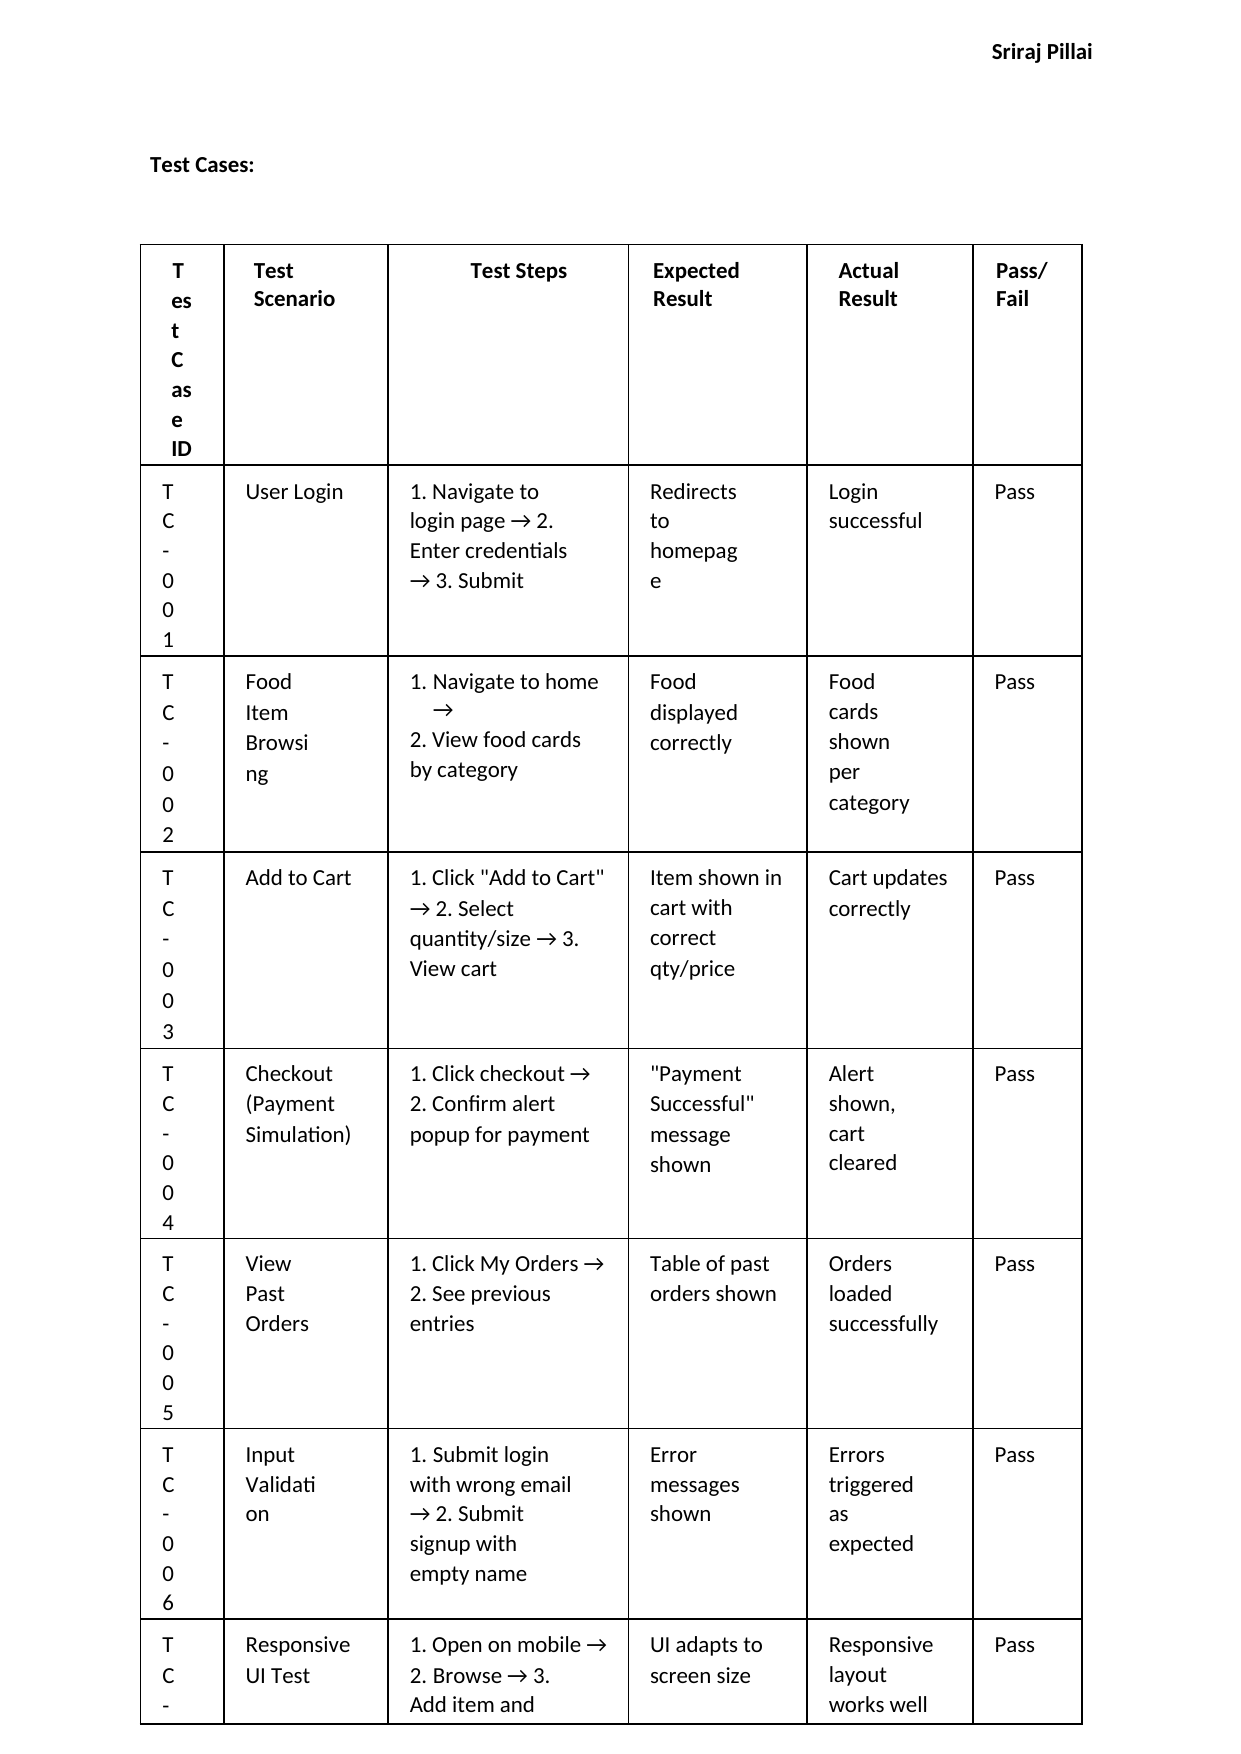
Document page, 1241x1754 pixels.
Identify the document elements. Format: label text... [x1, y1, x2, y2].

table_cell Responsive UI Test [225, 1620, 387, 1723]
table_cell Orders loaded successfully [808, 1239, 972, 1427]
table_cell Checkout (Payment Simulation) [225, 1049, 387, 1237]
table_cell Pass [974, 466, 1081, 655]
table_cell Food cards shown per category [808, 657, 972, 851]
text Test Cases: [150, 150, 1093, 178]
table_cell Pass [974, 657, 1081, 851]
table_cell Add to Cart [225, 853, 387, 1047]
table_cell Redirects to homepage [629, 466, 806, 655]
table_cell Pass [974, 1620, 1081, 1723]
table_cell Pass [974, 1049, 1081, 1237]
table_header Test Scenario [225, 245, 387, 464]
table_cell Navigate to home → View food cards by category [389, 657, 628, 851]
table_cell "Payment Successful" message shown [629, 1049, 806, 1237]
table_cell TC- 001 [141, 466, 223, 655]
table_header Test Case ID [141, 245, 223, 464]
table_cell Login successful [808, 466, 972, 655]
table_cell Cart updates correctly [808, 853, 972, 1047]
table_cell TC- 002 [141, 657, 223, 851]
table_cell Pass [974, 1239, 1081, 1427]
table_cell Food Item Browsing [225, 657, 387, 851]
table_header Expected Result [629, 245, 806, 464]
table_cell 1. Navigate to login page → 2. Enter credentials → 3. Submit [389, 466, 628, 655]
table_cell Alert shown, cart cleared [808, 1049, 972, 1237]
table_cell User Login [225, 466, 387, 655]
table_cell TC- 007 [141, 1620, 223, 1723]
table_cell Pass [974, 853, 1081, 1047]
table_cell TC- 004 [141, 1049, 223, 1237]
table_cell Click "Add to Cart" → 2. Select quantity/size → 3. View cart [389, 853, 628, 1047]
table_cell Pass [974, 1429, 1081, 1618]
table_cell View Past Orders [225, 1239, 387, 1427]
table_cell TC- 006 [141, 1429, 223, 1618]
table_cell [389, 1620, 628, 1723]
table_cell Errors triggered as expected [808, 1429, 972, 1618]
table_cell Item shown in cart with correct qty/price [629, 853, 806, 1047]
table_cell Error messages shown [629, 1429, 806, 1618]
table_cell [629, 1620, 806, 1723]
table_cell Table of past orders shown [629, 1239, 806, 1427]
table_cell TC- 003 [141, 853, 223, 1047]
table_cell Food displayed correctly [629, 657, 806, 851]
table_cell Click My Orders → 2. See previous entries [389, 1239, 628, 1427]
table_cell Click checkout → 2. Confirm alert popup for payment [389, 1049, 628, 1237]
table_header Test Steps [389, 245, 628, 464]
table_header Actual Result [808, 245, 972, 464]
table_header Pass/Fail [974, 245, 1081, 464]
table_cell Submit login with wrong email → 2. Submit signup with empty name [389, 1429, 628, 1618]
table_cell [808, 1620, 972, 1723]
table_cell TC- 005 [141, 1239, 223, 1427]
table_cell Input Validation [225, 1429, 387, 1618]
